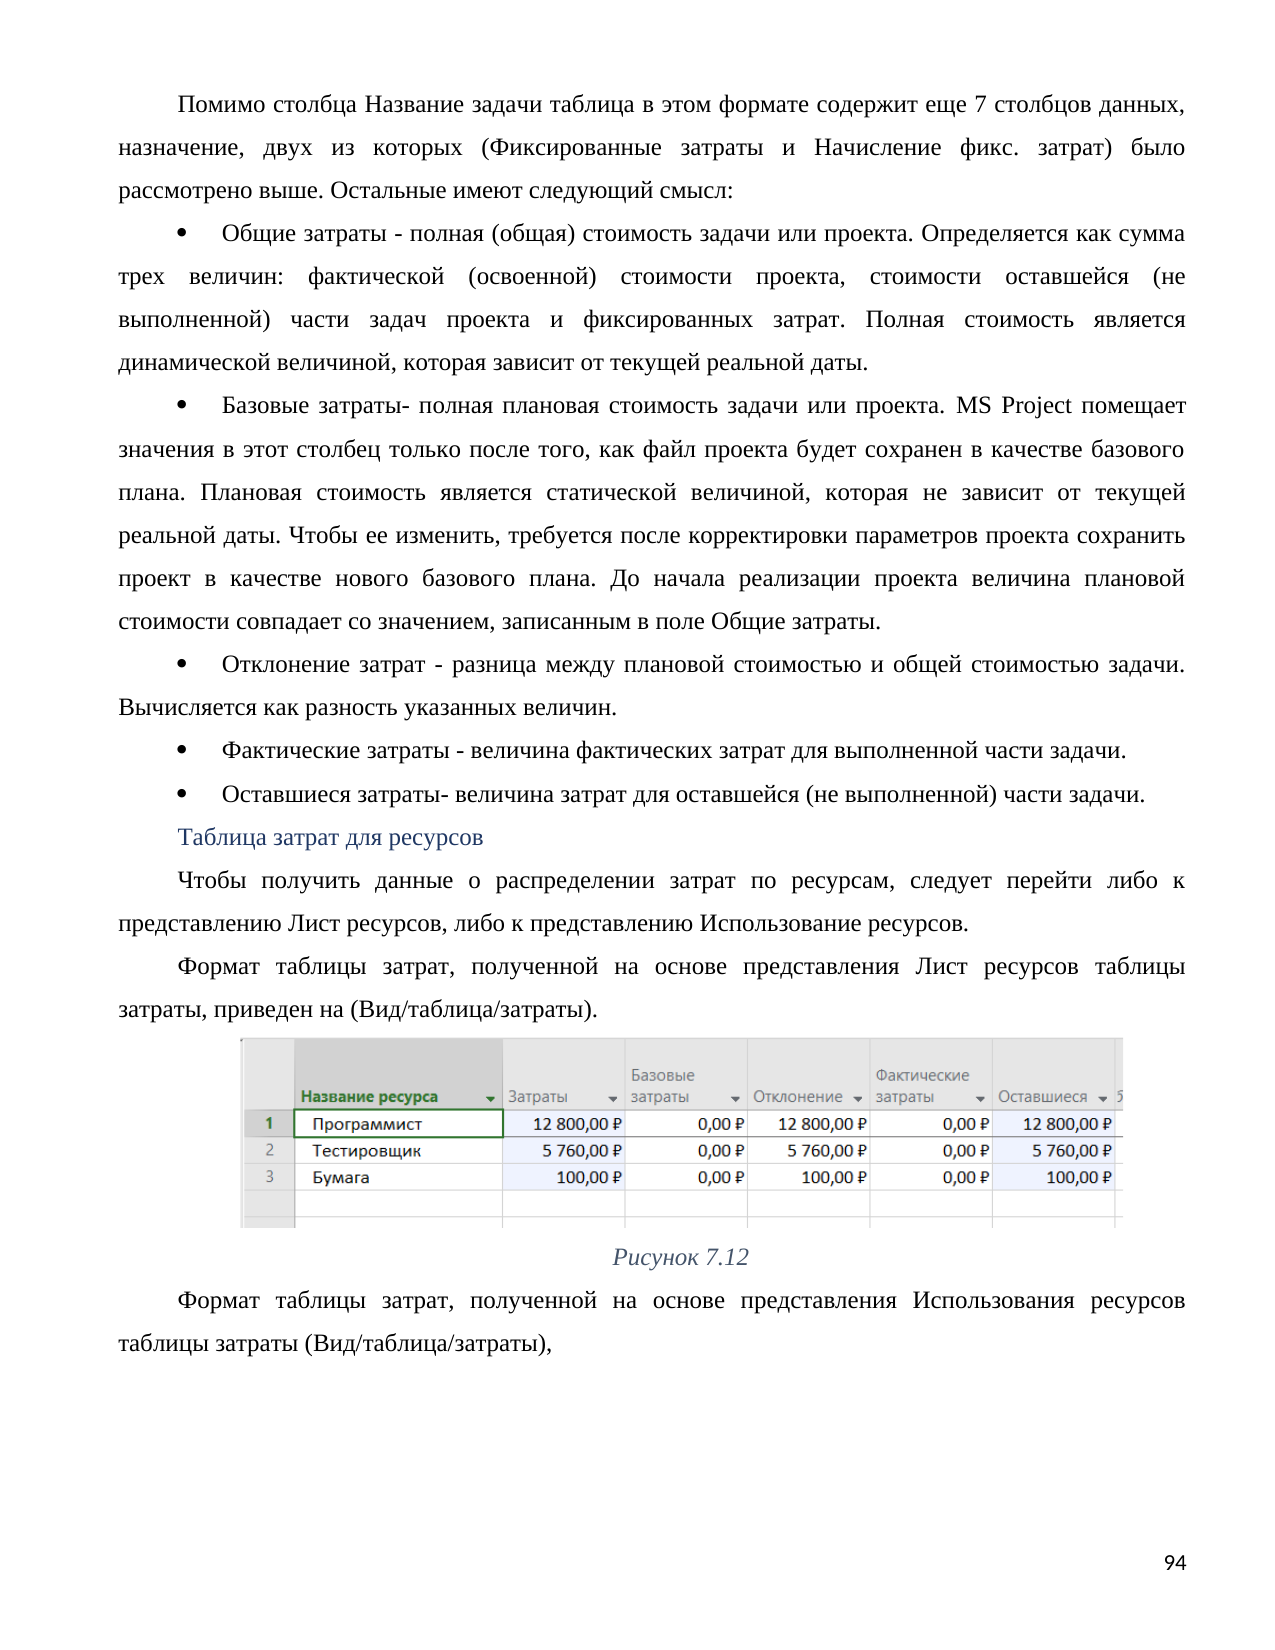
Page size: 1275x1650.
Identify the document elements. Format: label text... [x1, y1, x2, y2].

list Отклонение затрат - разница между плановой стоимостью и общей стоимостью задачи. Вычисляется как разность указанных величин. [118, 649, 1186, 721]
text Чтобы получить данные о распределении затрат по ресурсам, следует перейти либо к представлению Лист ресурсов, либо к представлению Использование ресурсов. [118, 865, 1186, 937]
list Оставшиеся затраты- величина затрат для оставшейся (не выполненной) части задачи. [118, 779, 1186, 807]
picture [240, 1037, 1124, 1228]
text Рисунок 7.12 [118, 1242, 1186, 1271]
list Фактические затраты - величина фактических затрат для выполненной части задачи. [118, 736, 1186, 764]
list Общие затраты - полная (общая) стоимость задачи или проекта. Определяется как сумма трех величин: фактической (освоенной) стоимости проекта, стоимости оставшейся (не выполненной) части задач проекта и фиксированных затрат. Полная стоимость является динамической величиной, которая зависит от текущей реальной даты. [118, 218, 1186, 376]
text Помимо столбца Название задачи таблица в этом формате содержит еще 7 столбцов данных, назначение, двух из которых (Фиксированные затраты и Начисление фикс. затрат) было рассмотрено выше. Остальные имеют следующий смысл: [118, 89, 1186, 204]
text Формат таблицы затрат, полученной на основе представления Лист ресурсов таблицы затраты, приведен на (Вид/таблица/затраты). [118, 951, 1186, 1023]
list Базовые затраты- полная плановая стоимость задачи или проекта. MS Project помещает значения в этот столбец только после того, как файл проекта будет сохранен в качестве базового плана. Плановая стоимость является статической величиной, которая не зависит от текущей реальной даты. Чтобы ее изменить, требуется после корректировки параметров проекта сохранить проект в качестве нового базового плана. До начала реализации проекта величина плановой стоимости совпадает со значением, записанным в поле Общие затраты. [118, 391, 1186, 635]
subtitle Таблица затрат для ресурсов [118, 822, 1186, 851]
text Формат таблицы затрат, полученной на основе представления Использования ресурсов таблицы затраты (Вид/таблица/затраты), [118, 1285, 1186, 1357]
